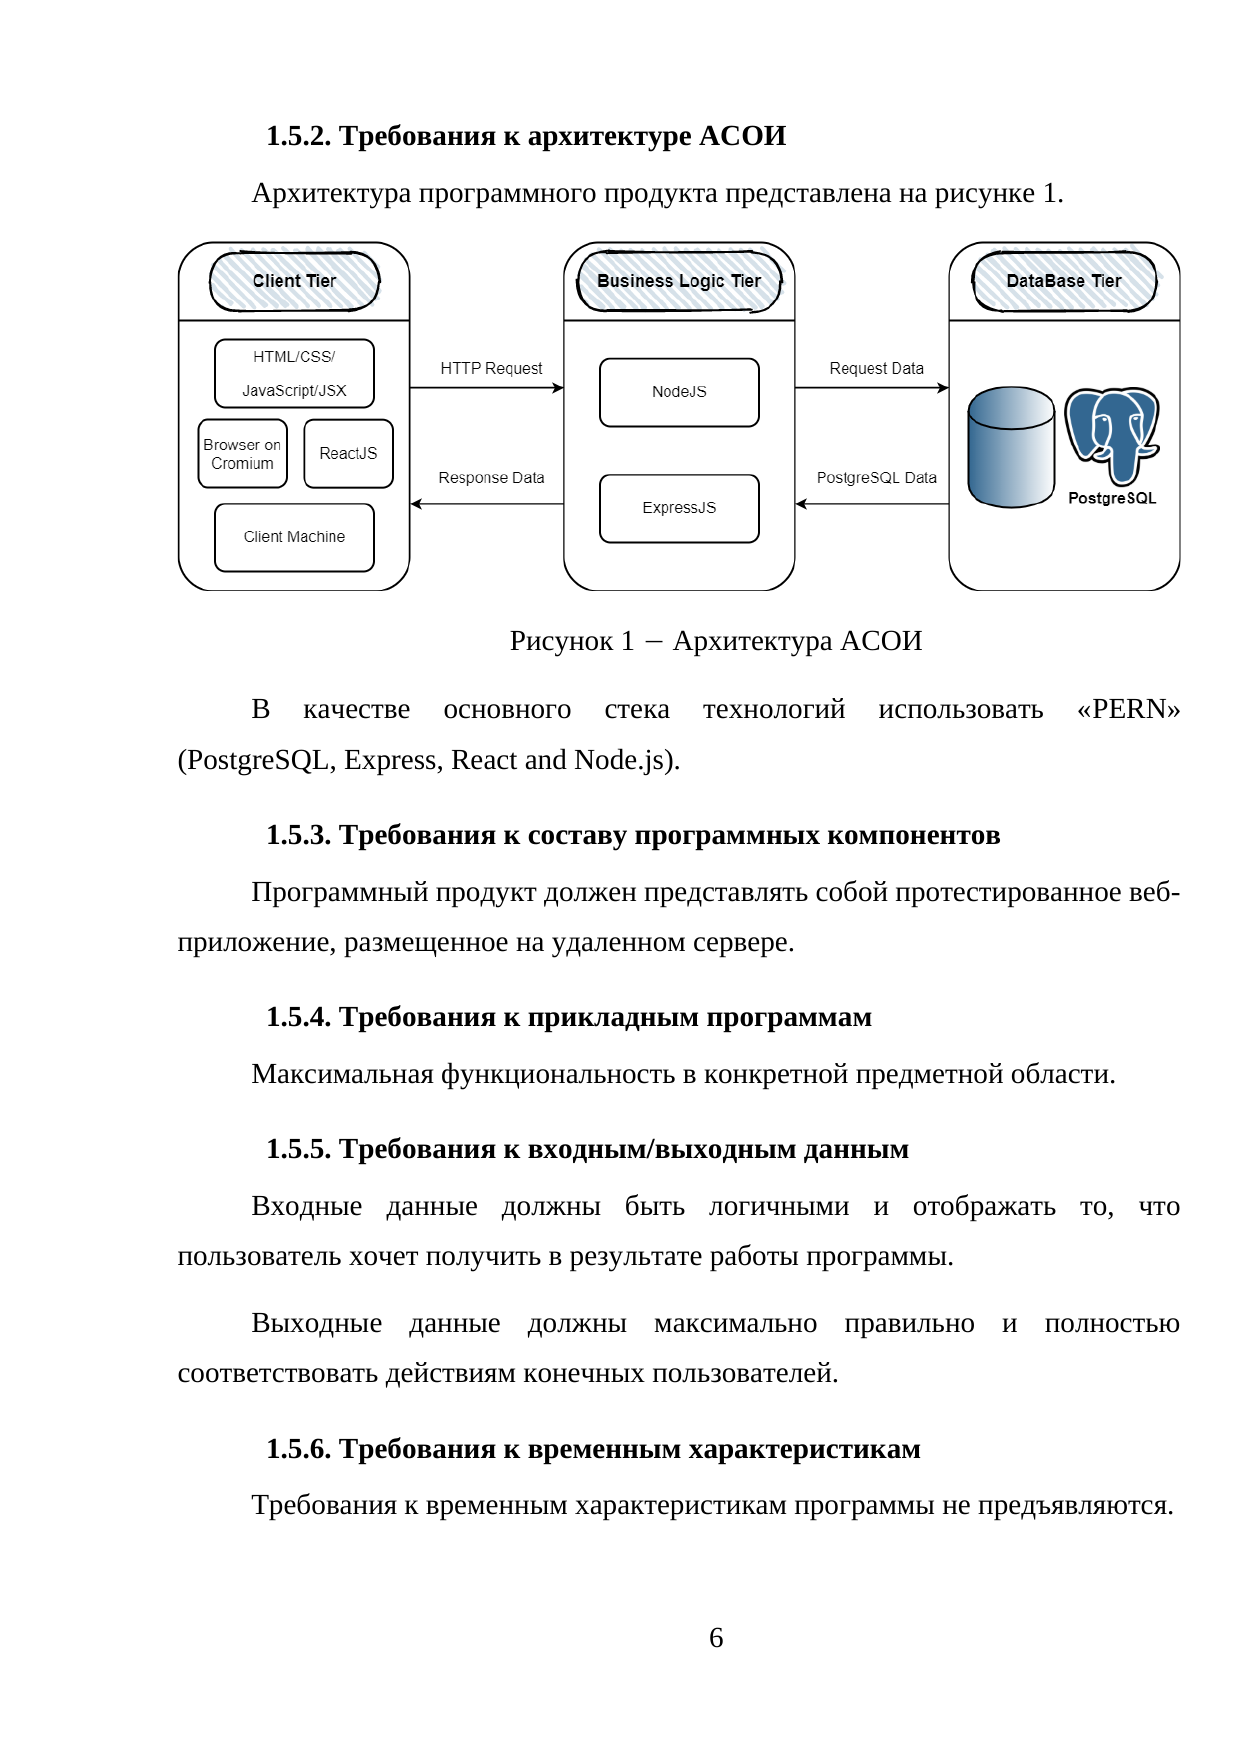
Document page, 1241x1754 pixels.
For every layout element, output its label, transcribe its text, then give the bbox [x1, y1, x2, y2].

subtitle Требования к входным/выходным данным [266, 1131, 1181, 1165]
text Выходные данные должны максимально правильно и полностью соответствовать действиям конечных пользователей. [177, 1305, 1181, 1389]
text Максимальная функциональность в конкретной предметной области. [177, 1056, 1181, 1089]
text Архитектура программного продукта представлена на рисунке 1. [177, 175, 1181, 208]
subtitle Требования к архитектуре АСОИ [266, 118, 1181, 152]
text В качестве основного стека технологий использовать «PERN» (PostgreSQL, Express, React and Node.js). [177, 692, 1181, 776]
picture [177, 241, 1181, 591]
text Требования к временным характеристикам программы не предъявляются. [177, 1487, 1181, 1521]
subtitle Требования к прикладным программам [266, 999, 1181, 1033]
text Программный продукт должен представлять собой протестированное веб-приложение, размещенное на удаленном сервере. [177, 874, 1181, 958]
text Входные данные должны быть логичными и отображать то, что пользователь хочет получить в результате работы программы. [177, 1188, 1181, 1272]
subtitle Требования к составу программных компонентов [266, 817, 1181, 851]
subtitle Требования к временным характеристикам [266, 1431, 1181, 1464]
text Рисунок 1  Архитектура АСОИ [177, 623, 1181, 657]
